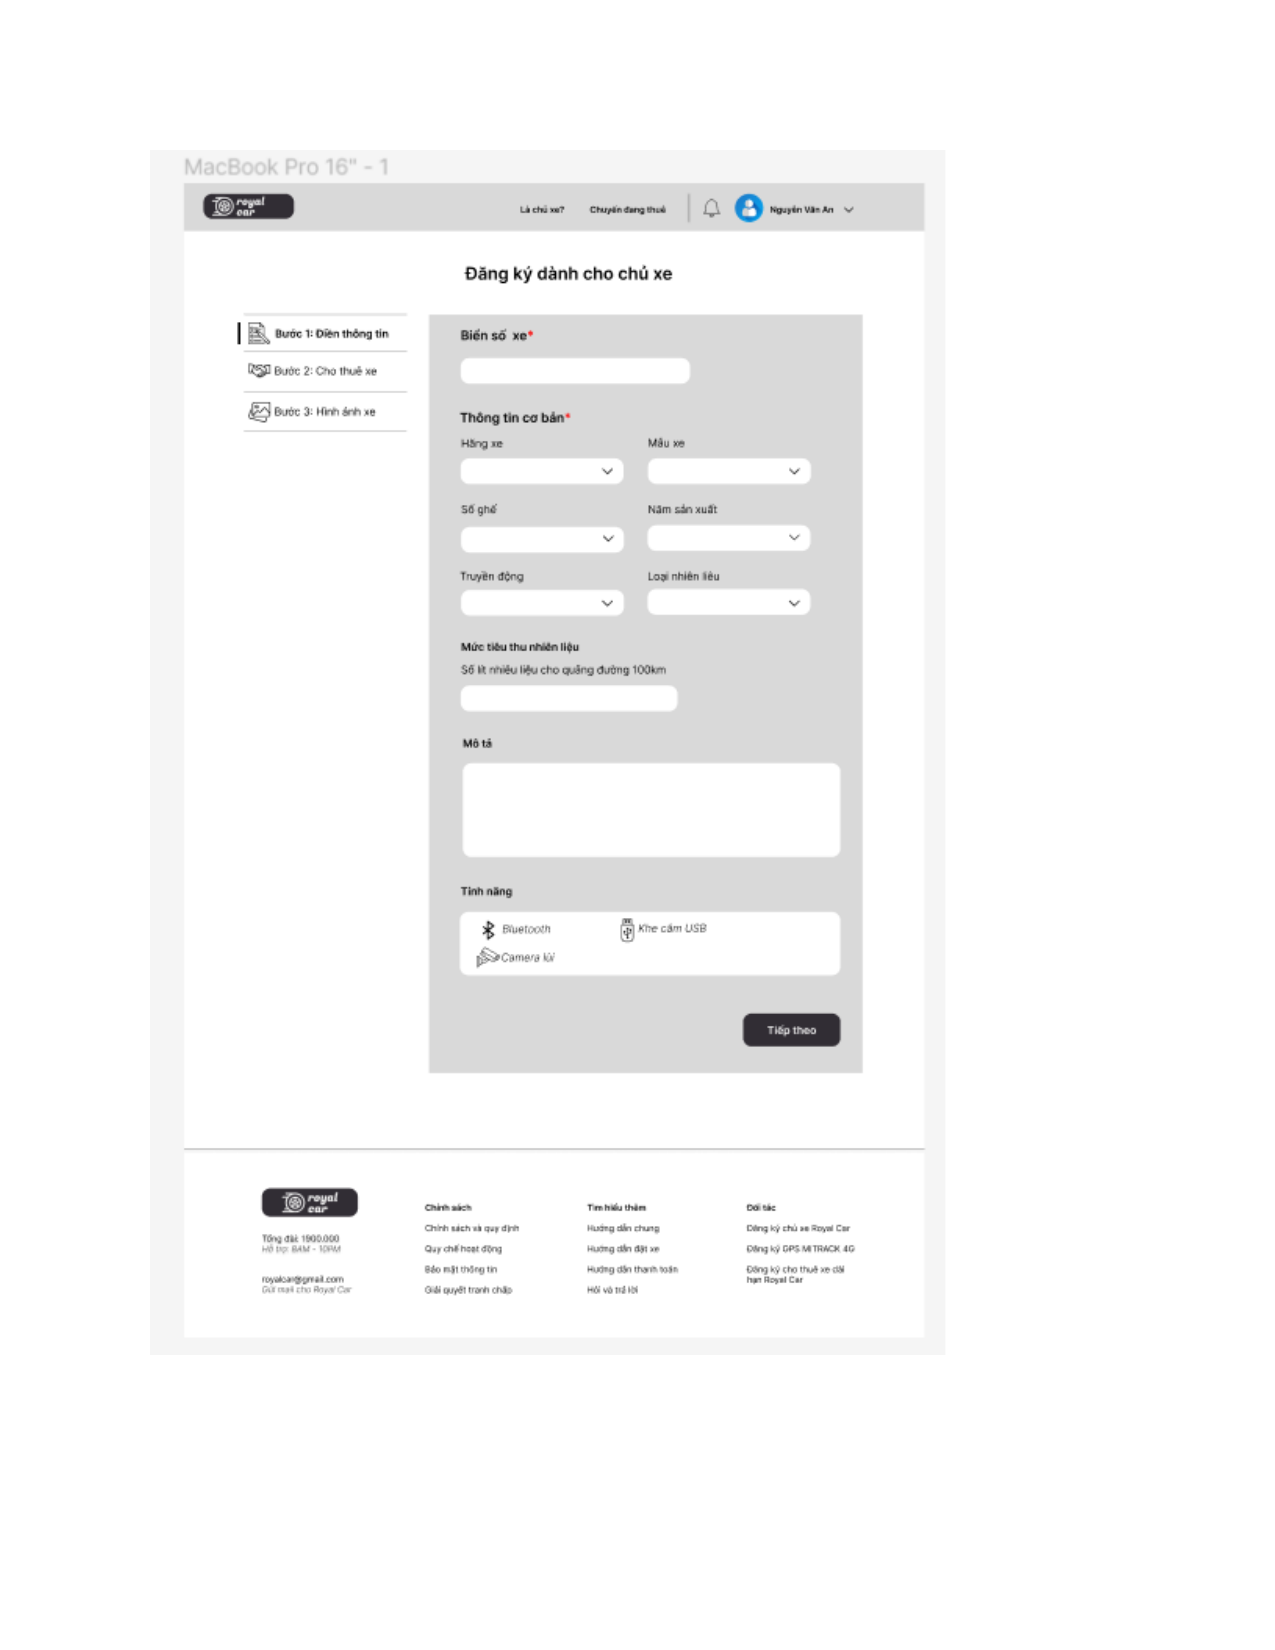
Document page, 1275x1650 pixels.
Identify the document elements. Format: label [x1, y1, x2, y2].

picture [150, 150, 946, 1355]
